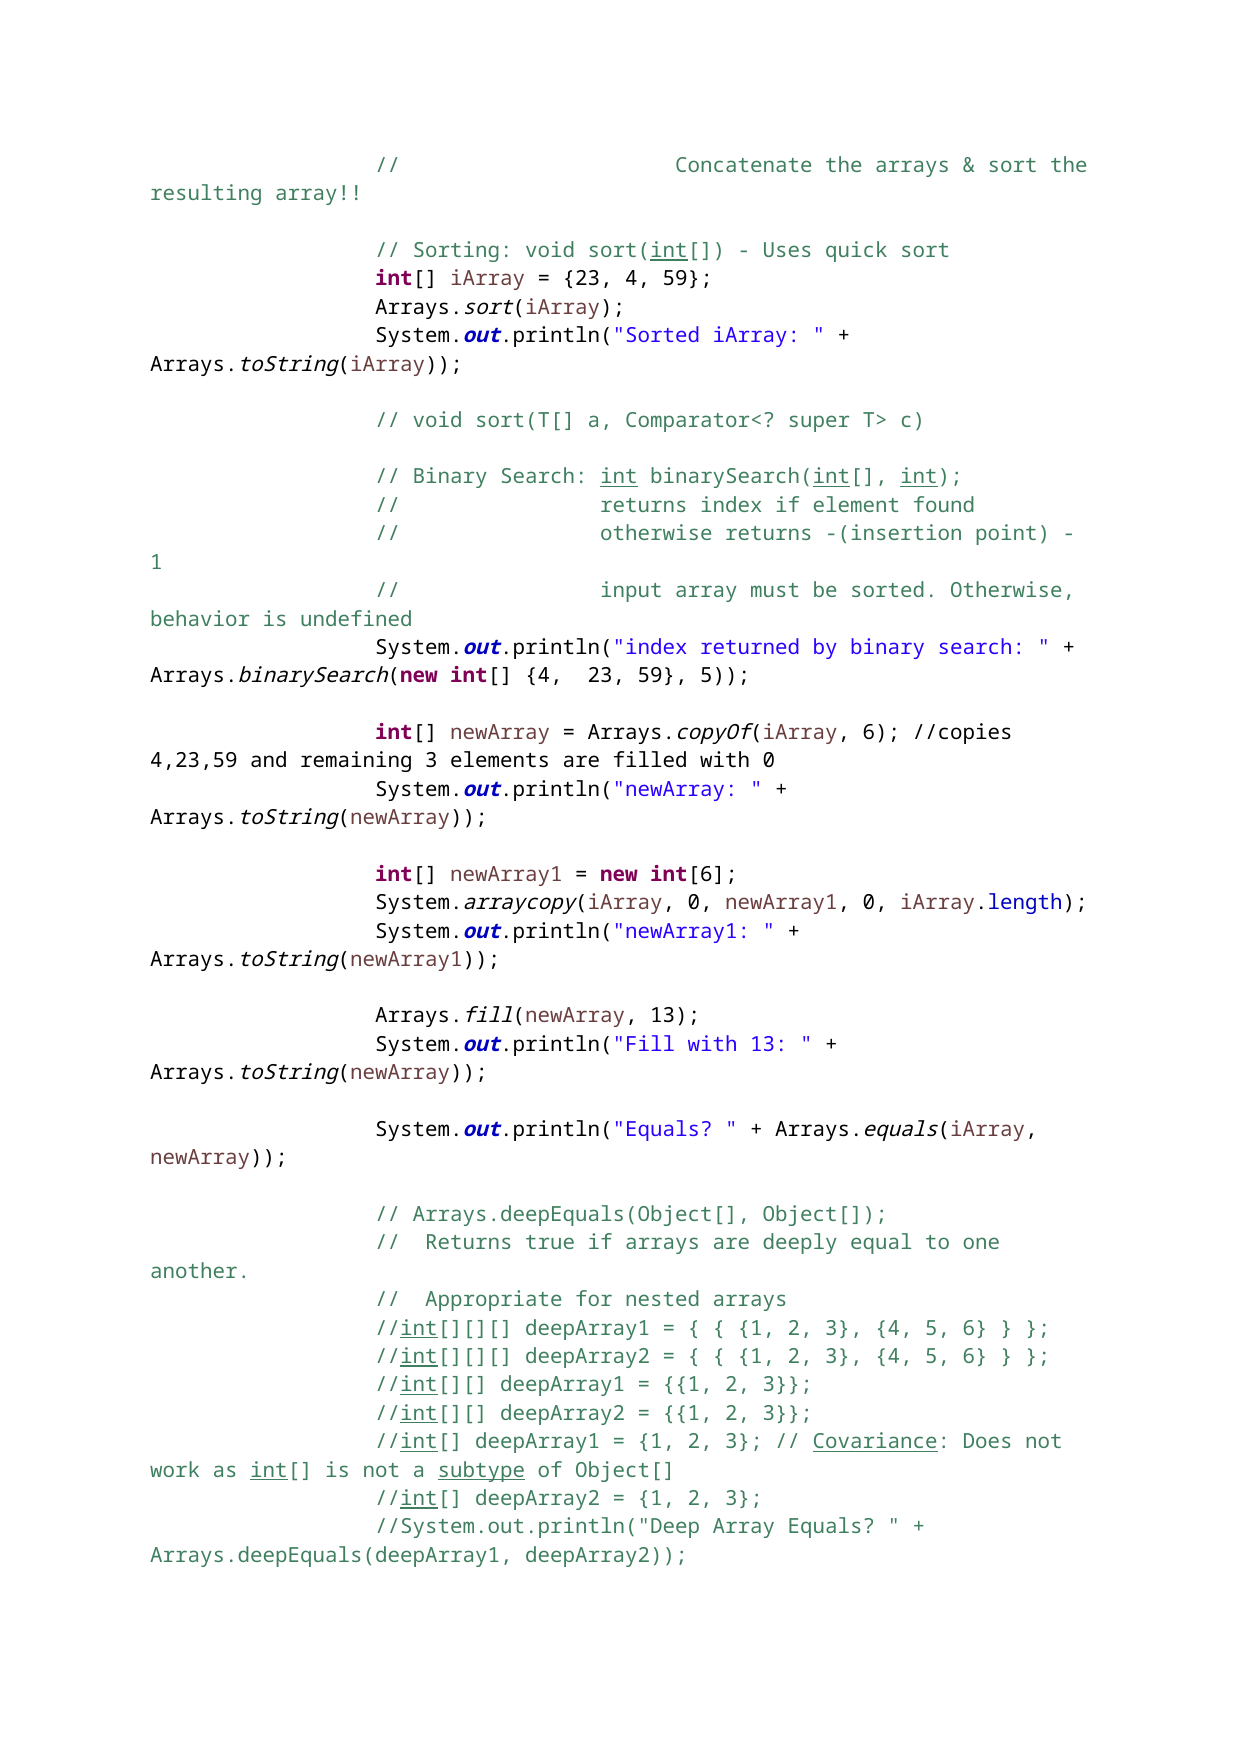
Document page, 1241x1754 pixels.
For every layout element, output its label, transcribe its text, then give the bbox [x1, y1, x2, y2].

text Arrays.fill(newArray, 13); [150, 1001, 1090, 1029]
text int[] iArray = {23, 4, 59}; [150, 263, 1090, 292]
text System.out.println("newArray1: " + Arrays.toString(newArray1)); [150, 916, 1090, 973]
text //int[][][] deepArray2 = { { {1, 2, 3}, {4, 5, 6} } }; [150, 1341, 1090, 1369]
text // returns index if element found [150, 490, 1090, 518]
text System.out.println("Fill with 13: " + Arrays.toString(newArray)); [150, 1029, 1090, 1086]
text int[] newArray1 = new int[6]; [150, 859, 1090, 887]
text // otherwise returns -(insertion point) - 1 [150, 518, 1090, 575]
text //System.out.println("Deep Array Equals? " + Arrays.deepEquals(deepArray1, deepArray2)); [150, 1512, 1090, 1568]
text // Returns true if arrays are deeply equal to one another. [150, 1227, 1090, 1284]
text // Appropriate for nested arrays [150, 1284, 1090, 1313]
text // input array must be sorted. Otherwise, behavior is undefined [150, 575, 1090, 632]
text //int[] deepArray2 = {1, 2, 3}; [150, 1483, 1090, 1512]
text // Sorting: void sort(int[]) - Uses quick sort [150, 235, 1090, 263]
text System.out.println("Equals? " + Arrays.equals(iArray, newArray)); [150, 1114, 1090, 1171]
text // void sort(T[] a, Comparator<? super T> c) [150, 405, 1090, 433]
text // Arrays.deepEquals(Object[], Object[]); [150, 1199, 1090, 1227]
text // Binary Search: int binarySearch(int[], int); [150, 462, 1090, 490]
text // Concatenate the arrays & sort the resulting array!! [150, 150, 1090, 207]
text System.out.println("newArray: " + Arrays.toString(newArray)); [150, 774, 1090, 831]
text System.out.println("index returned by binary search: " + Arrays.binarySearch(new int[] {4, 23, 59}, 5)); [150, 632, 1090, 689]
text System.out.println("Sorted iArray: " + Arrays.toString(iArray)); [150, 320, 1090, 377]
text //int[] deepArray1 = {1, 2, 3}; // Covariance: Does not work as int[] is not a subtype of Object[] [150, 1426, 1090, 1483]
text Arrays.sort(iArray); [150, 292, 1090, 320]
text //int[][] deepArray1 = {{1, 2, 3}}; [150, 1369, 1090, 1398]
text //int[][][] deepArray1 = { { {1, 2, 3}, {4, 5, 6} } }; [150, 1313, 1090, 1341]
text int[] newArray = Arrays.copyOf(iArray, 6); //copies 4,23,59 and remaining 3 elements are filled with 0 [150, 717, 1090, 774]
text System.arraycopy(iArray, 0, newArray1, 0, iArray.length); [150, 887, 1090, 916]
text //int[][] deepArray2 = {{1, 2, 3}}; [150, 1398, 1090, 1426]
